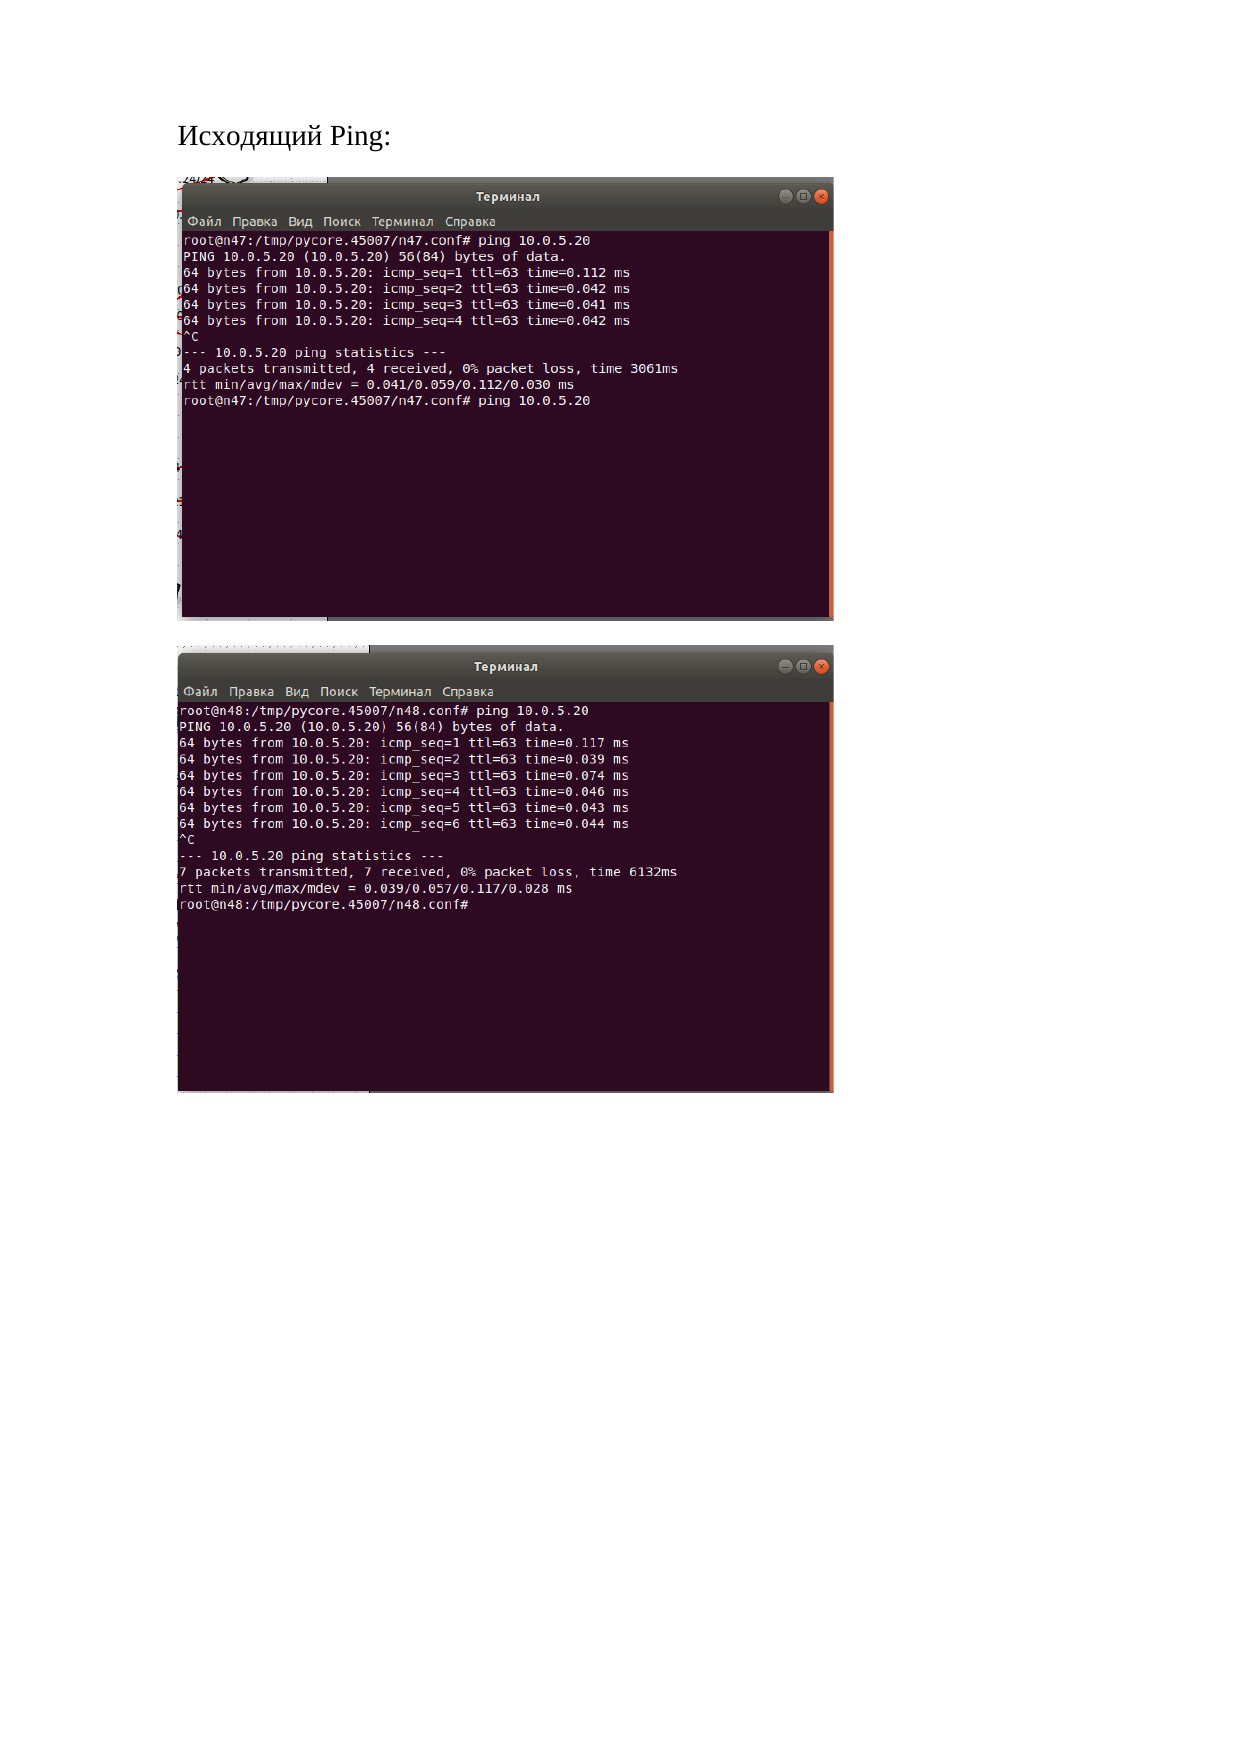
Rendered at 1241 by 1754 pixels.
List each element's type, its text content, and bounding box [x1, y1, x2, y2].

picture [177, 177, 834, 621]
text Исходящий Ping: [177, 118, 1152, 152]
picture [177, 645, 834, 1093]
